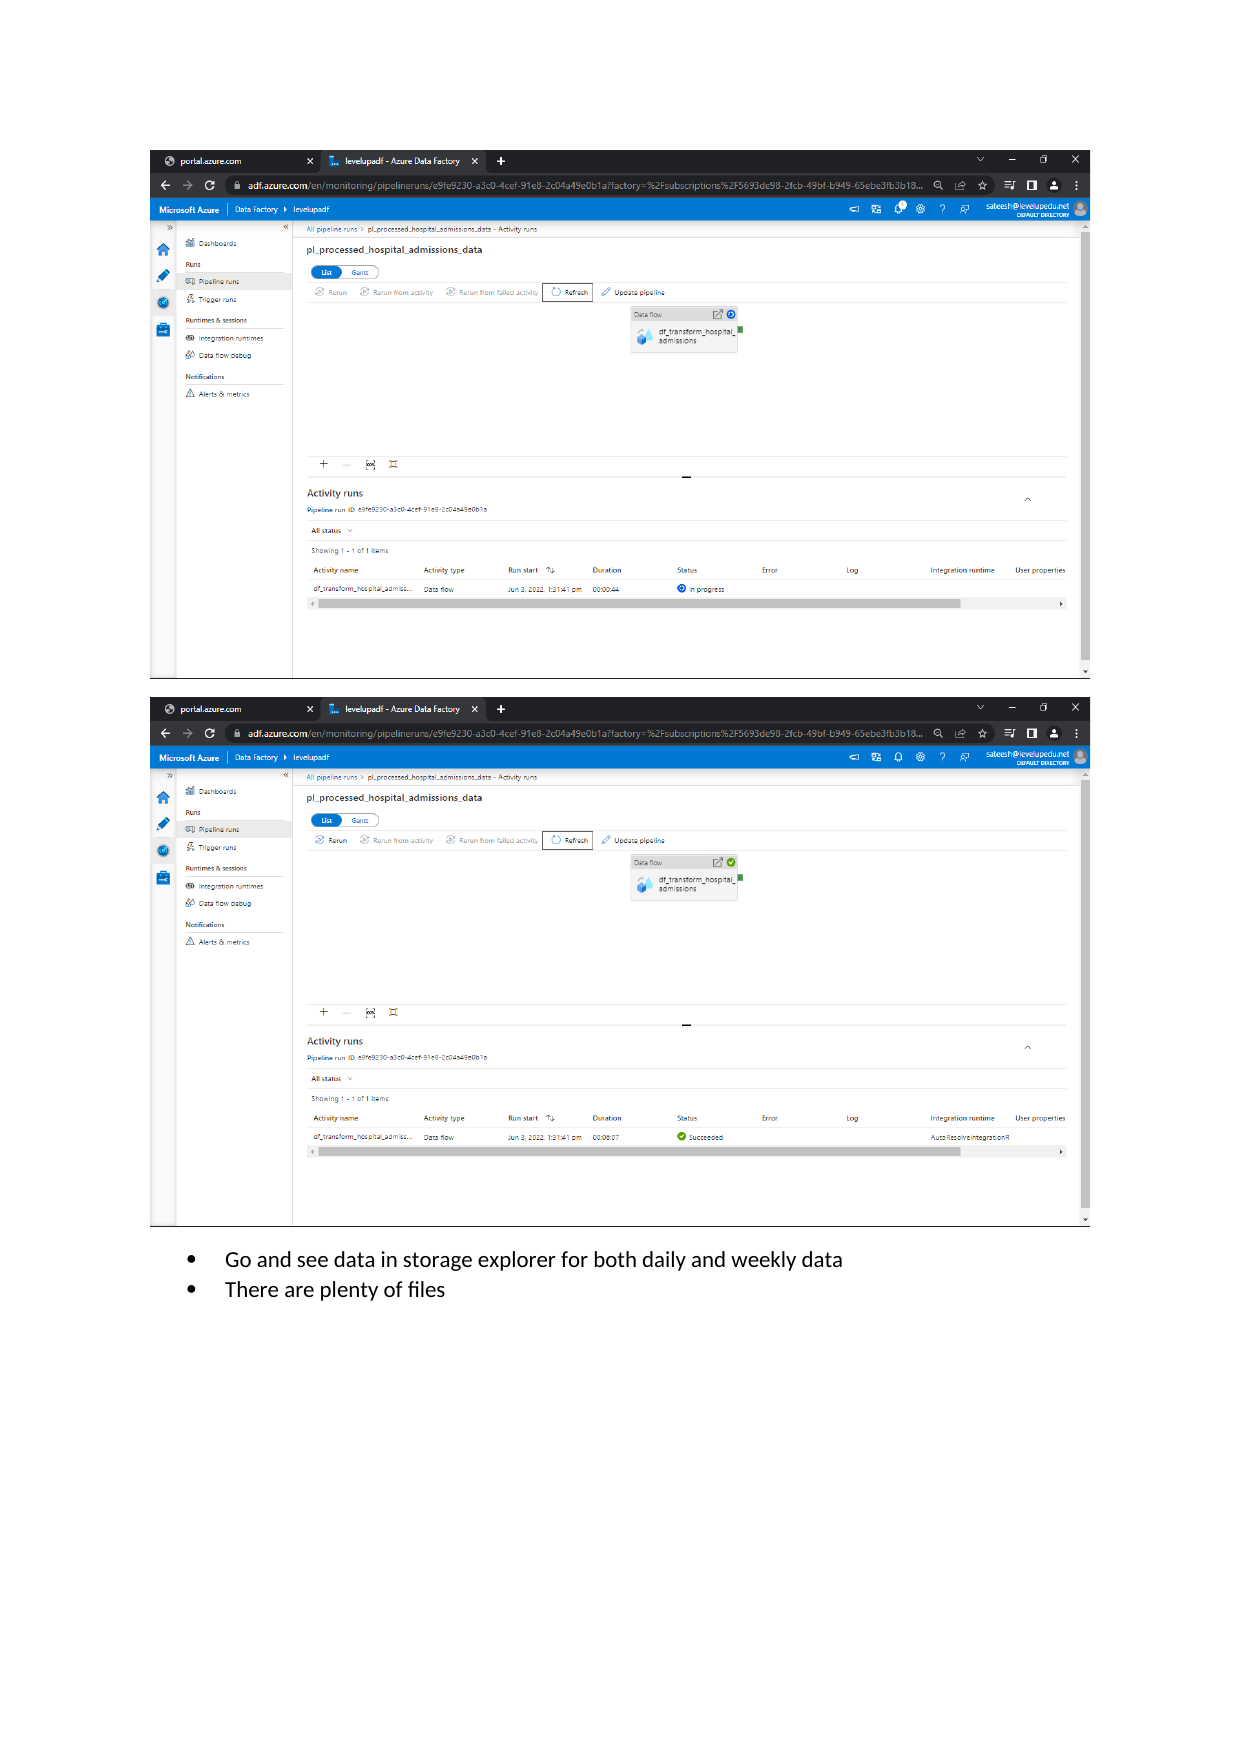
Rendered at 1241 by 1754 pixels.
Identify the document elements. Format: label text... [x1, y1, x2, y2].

picture [150, 150, 1091, 679]
picture [150, 697, 1091, 1227]
list There are plenty of files [187, 1275, 1090, 1303]
list Go and see data in storage explorer for both daily and weekly data [187, 1245, 1090, 1273]
